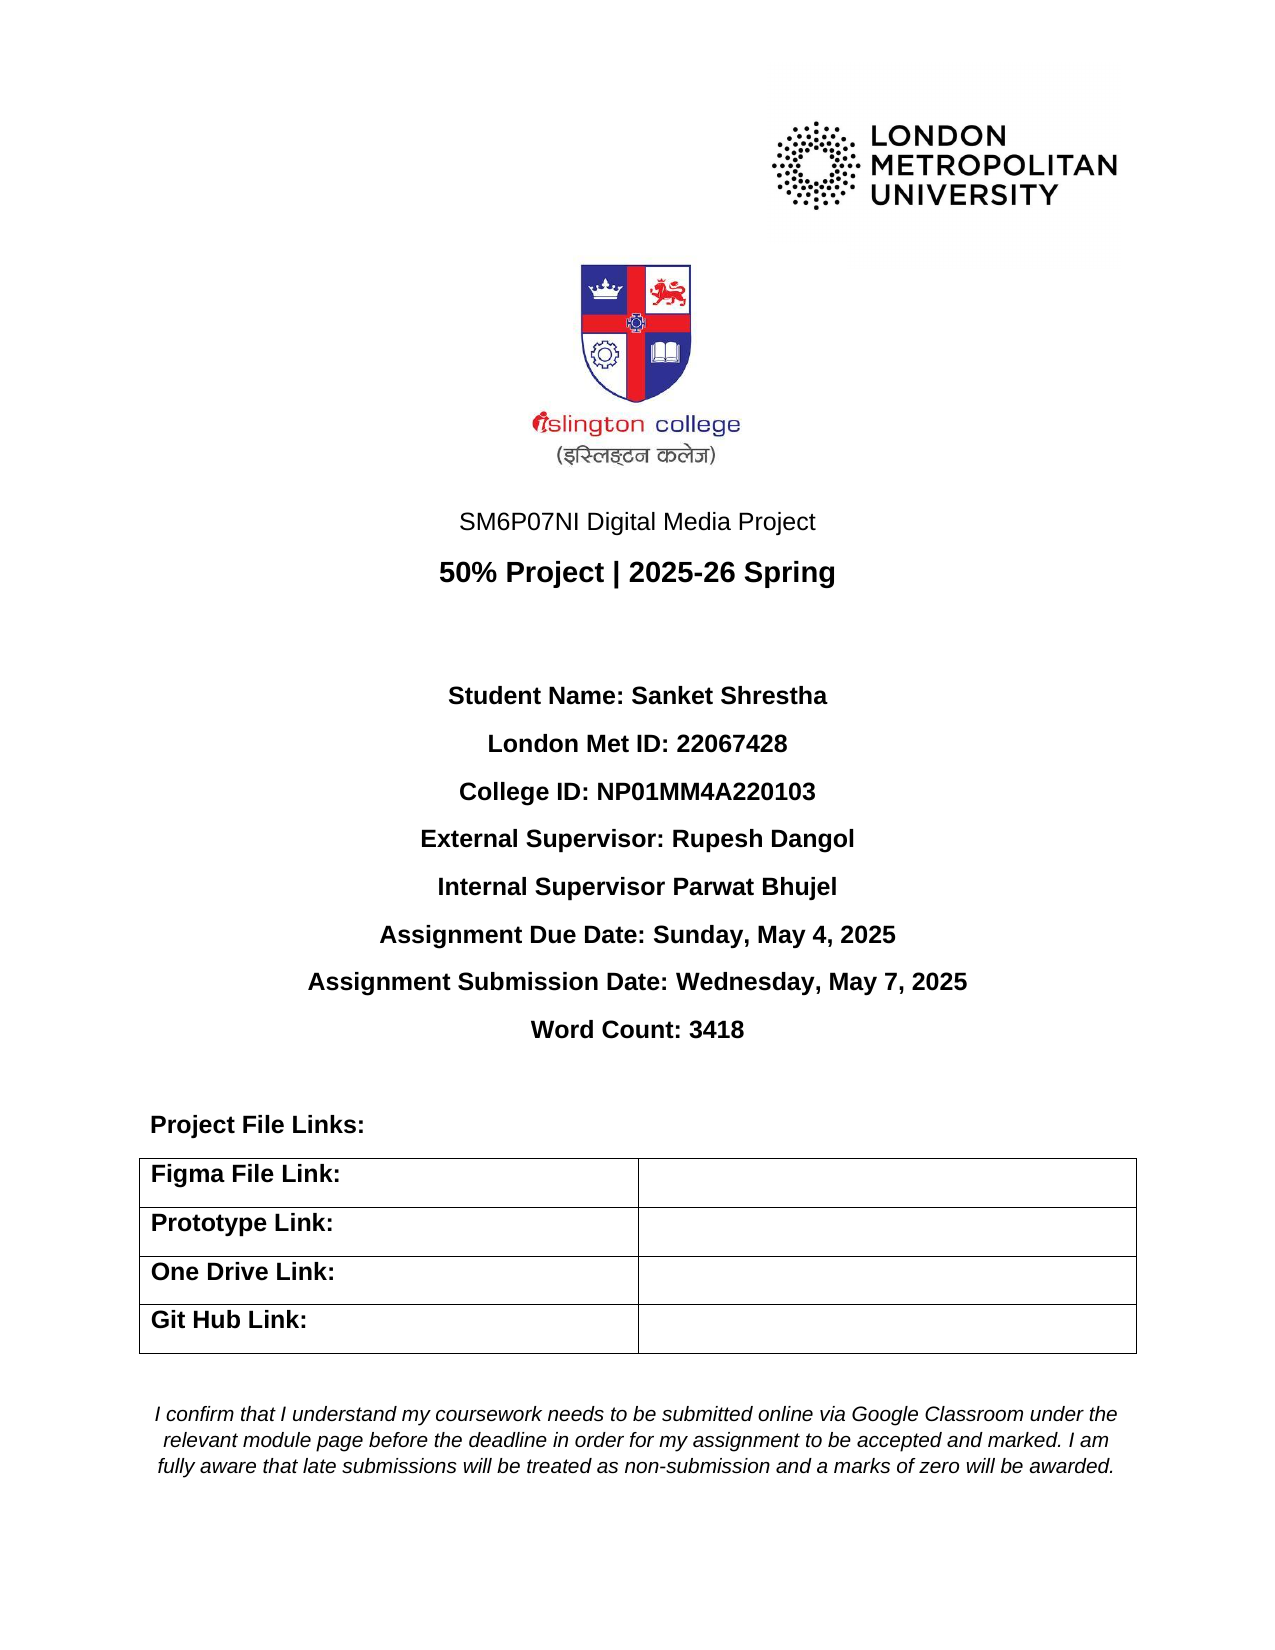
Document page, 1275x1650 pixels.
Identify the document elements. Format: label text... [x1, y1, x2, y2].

table_header [639, 1159, 1136, 1207]
text Student Name: [150, 681, 1125, 710]
text Assignment Submission Date: [150, 967, 1125, 996]
table_cell Prototype Link: [140, 1208, 638, 1256]
text I confirm that I understand my coursework needs to be submitted online via Google Classroom under the relevant module page before the deadline in order for my assignment to be accepted and marked. I am fully aware that late submissions will be treated as non-submission and a marks of zero will be awarded. [150, 1402, 1125, 1477]
table_cell One Drive Link: [140, 1257, 638, 1304]
table_cell [639, 1208, 1136, 1256]
picture [427, 62, 1122, 488]
text Internal Supervisor [150, 872, 1125, 901]
text College ID: [150, 776, 1125, 805]
text Assignment Due Date: [150, 919, 1125, 948]
table_header Figma File Link: [140, 1159, 638, 1207]
text 50% Project | 2025-26 Spring [150, 555, 1125, 588]
table_cell [639, 1305, 1136, 1353]
text Word Count: 3418 [150, 1015, 1125, 1044]
text London Met ID: [150, 729, 1125, 757]
text External Supervisor: [150, 824, 1125, 853]
table_cell Git Hub Link: [140, 1305, 638, 1353]
text Project File Links: [150, 1110, 1125, 1139]
table_cell [639, 1257, 1136, 1304]
